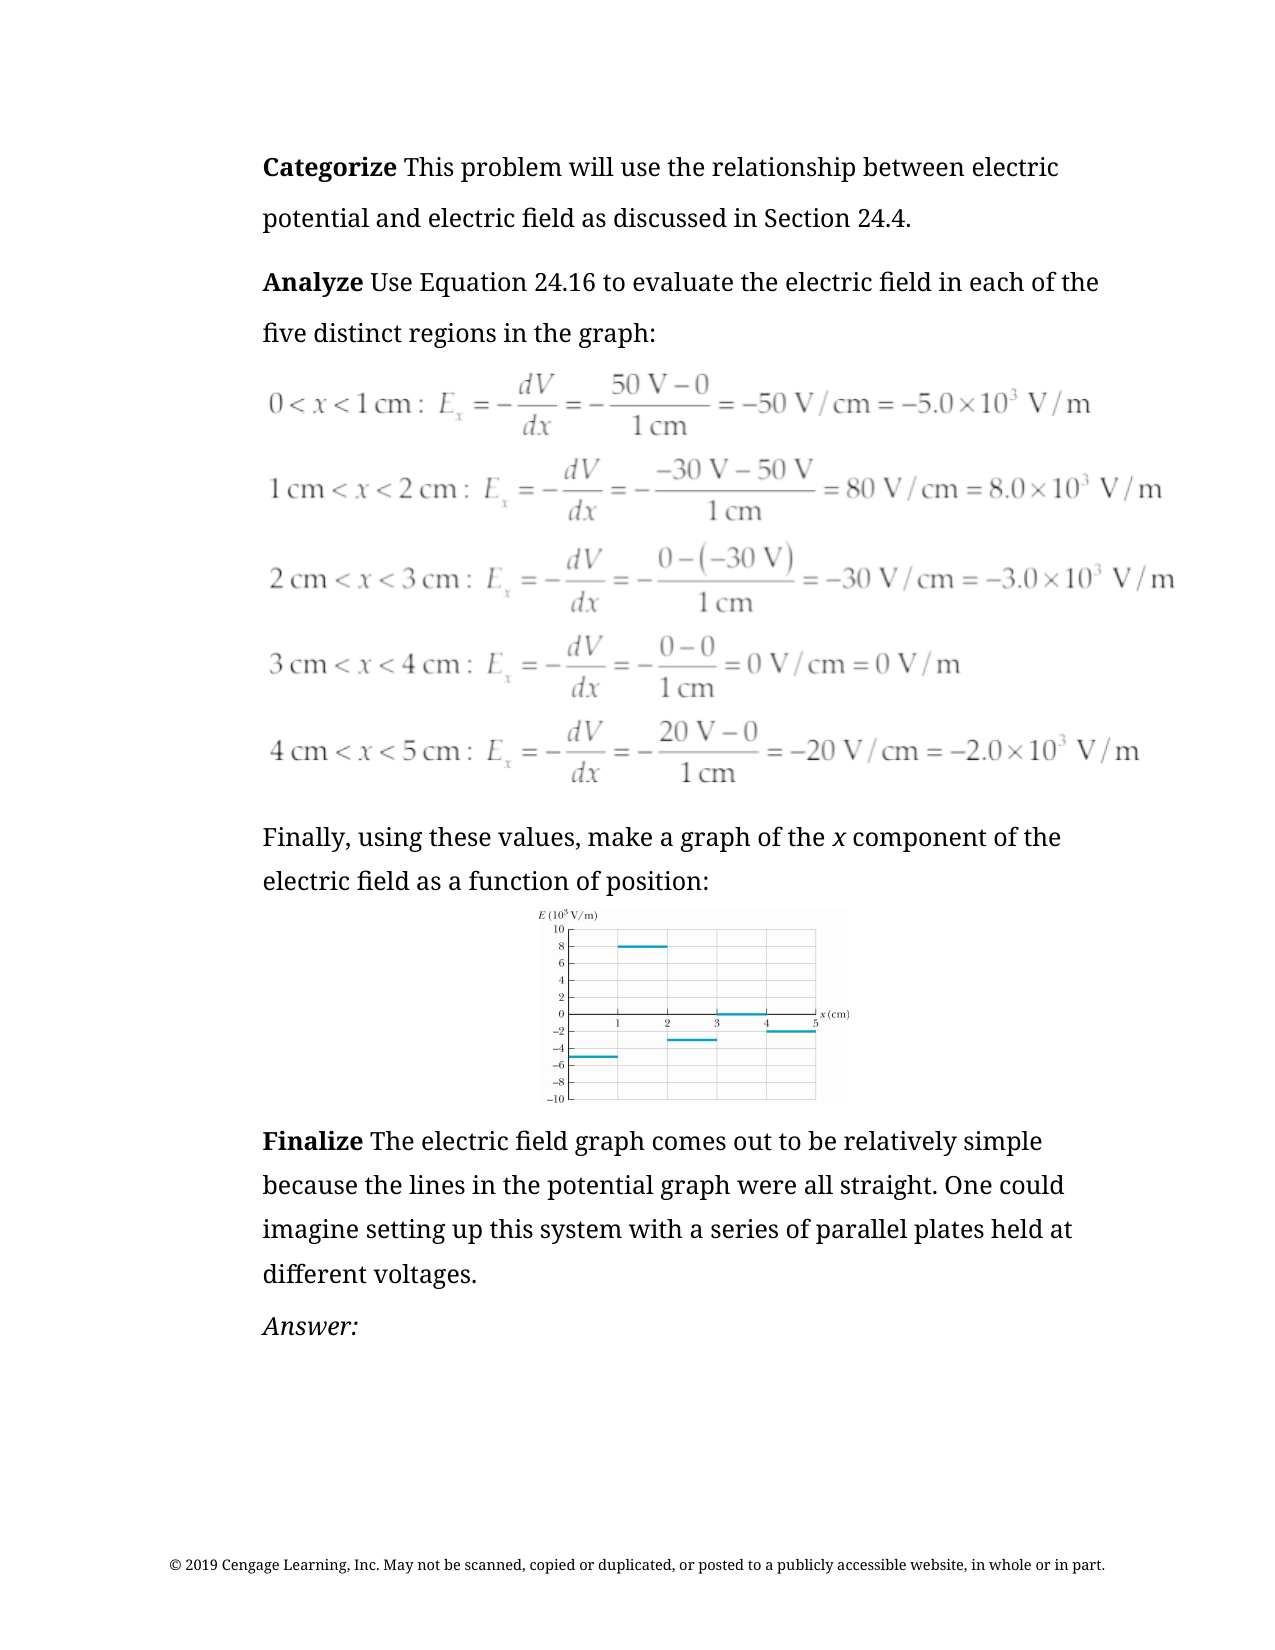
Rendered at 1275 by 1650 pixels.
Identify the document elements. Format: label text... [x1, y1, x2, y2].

text Analyze Use Equation 24.16 to evaluate the electric field in each of the five distinct regions in the graph: [262, 264, 1125, 350]
text Categorize This problem will use the relationship between electric potential and electric field as discussed in Section 24.4. [262, 150, 1125, 235]
text Finally, using these values, make a graph of the x component of the electric field as a function of position: [262, 820, 1125, 898]
text Finalize The electric field graph comes out to be relatively simple because the lines in the potential graph were all straight. One could imagine setting up this system with a series of parallel plates held at different voltages. [262, 1123, 1125, 1290]
text Answer: [262, 1309, 1125, 1343]
picture [538, 908, 850, 1104]
